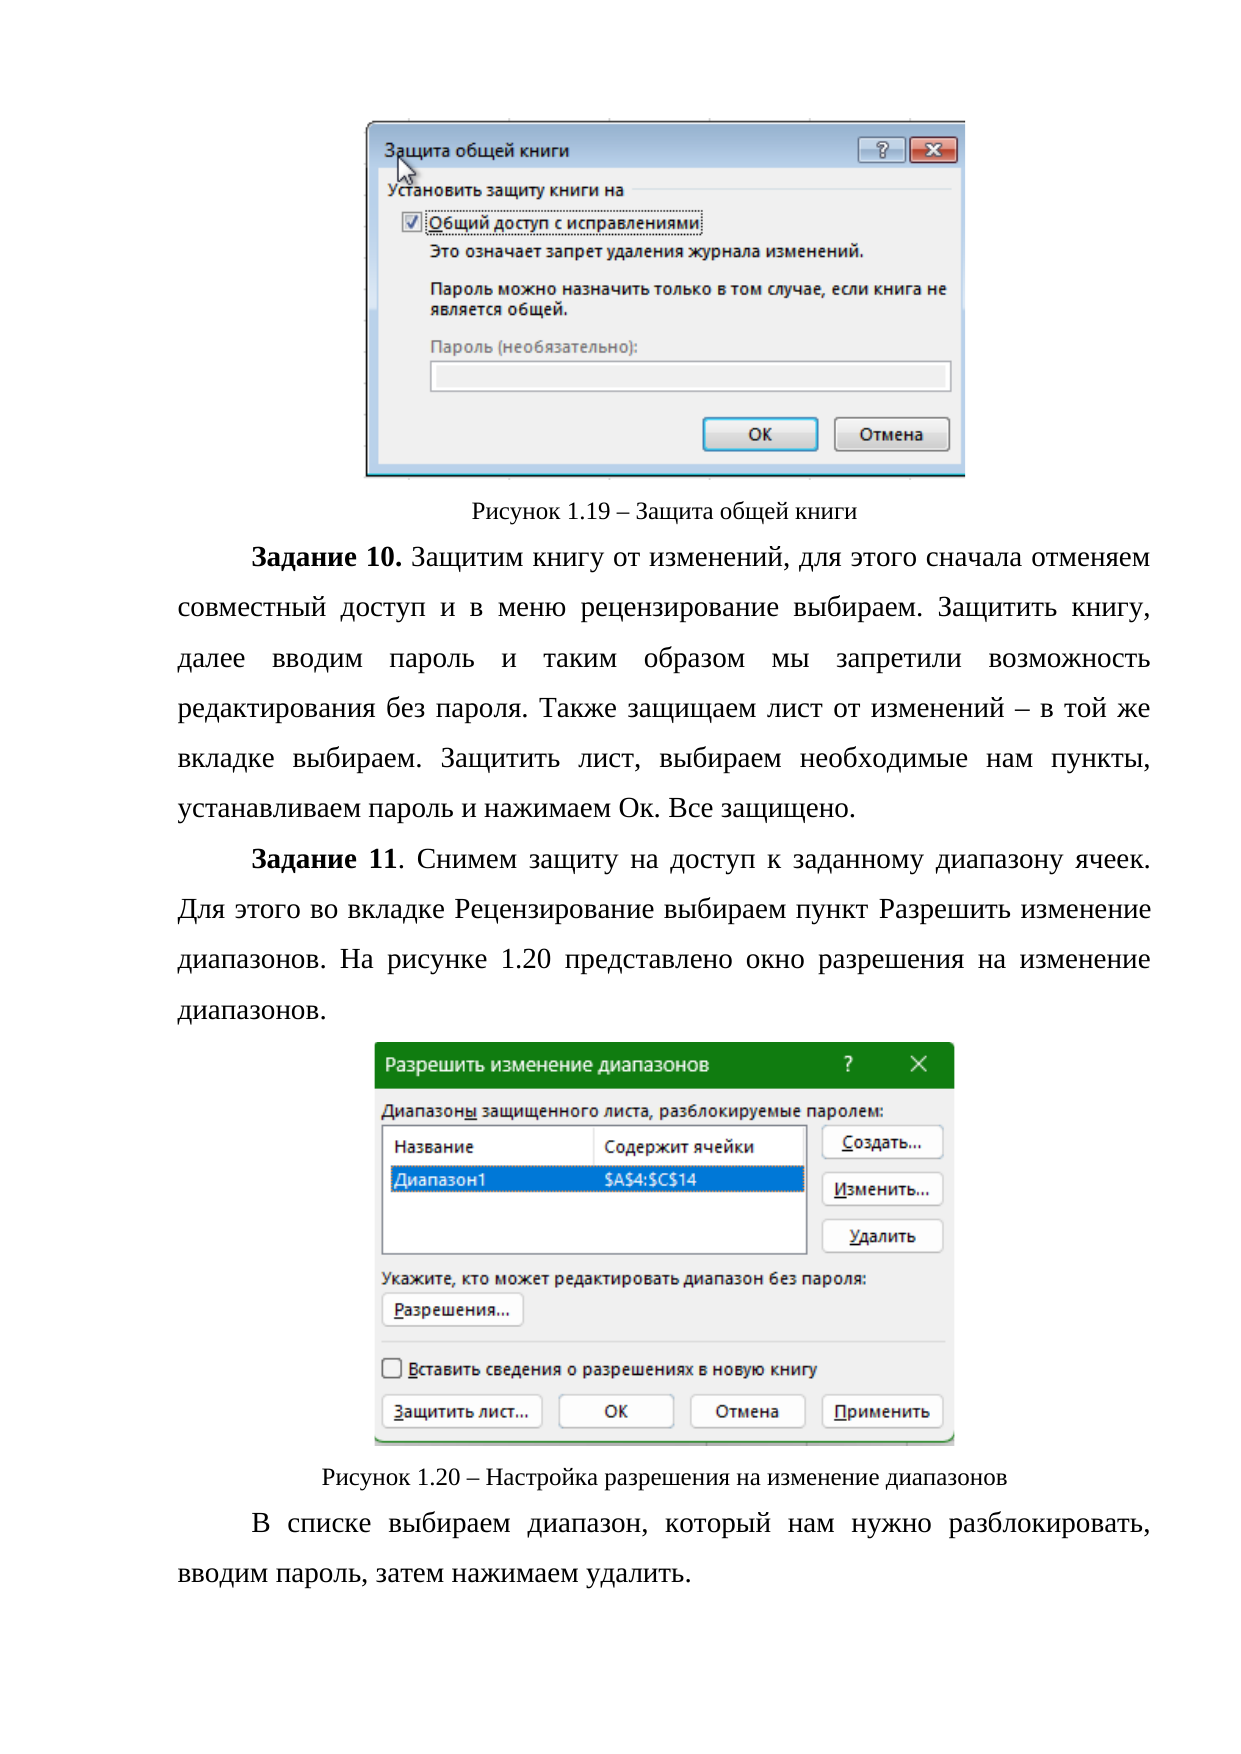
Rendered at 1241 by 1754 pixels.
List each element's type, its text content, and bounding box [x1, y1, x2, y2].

text Задание 10. Защитим книгу от изменений, для этого сначала отменяем совместный доступ и в меню рецензирование выбираем. Защитить книгу, далее вводим пароль и таким образом мы запретили возможность редактирования без пароля. Также защищаем лист от изменений – в той же вкладке выбираем. Защитить лист, выбираем необходимые нам пункты, устанавливаем пароль и нажимаем Ок. Все защищено. [177, 539, 1152, 824]
text Рисунок 1.19 – Защита общей книги [177, 496, 1152, 525]
text Рисунок 1.20 – Настройка разрешения на изменение диапазонов [177, 1462, 1152, 1491]
text В списке выбираем диапазон, который нам нужно разблокировать, вводим пароль, затем нажимаем удалить. [177, 1505, 1152, 1589]
text Задание 11. Снимем защиту на доступ к заданному диапазону ячеек. Для этого во вкладке Рецензирование выбираем пункт Разрешить изменение диапазонов. На рисунке 1.20 представлено окно разрешения на изменение диапазонов. [177, 841, 1152, 1025]
picture [363, 118, 966, 480]
picture [374, 1042, 955, 1446]
